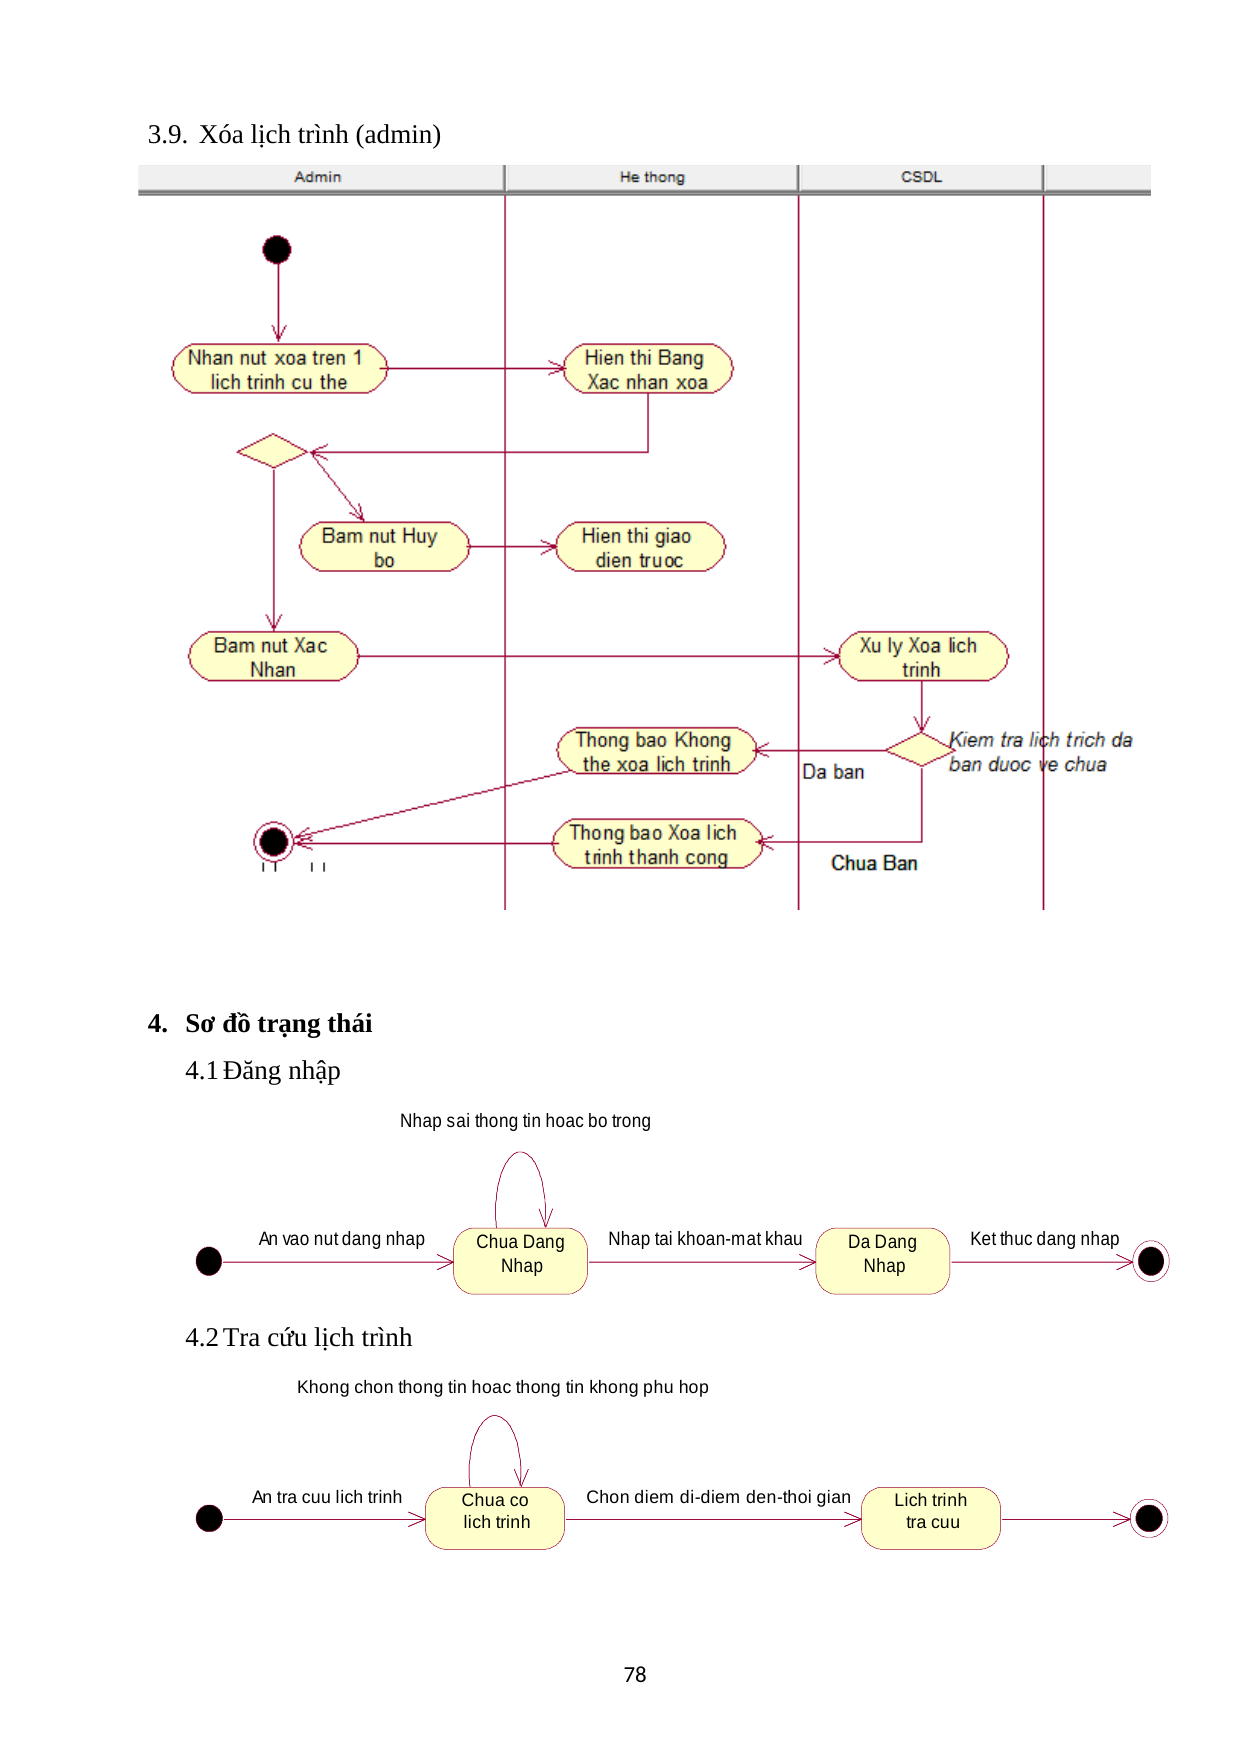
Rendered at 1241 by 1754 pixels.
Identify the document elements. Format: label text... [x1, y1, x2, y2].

list Đăng nhập [185, 1054, 1122, 1085]
picture [138, 165, 1151, 910]
list Tra cứu lịch trình [185, 1321, 1122, 1352]
list Sơ đồ trạng thái [148, 1007, 1122, 1038]
list Xóa lịch trình (admin) [148, 118, 1122, 149]
